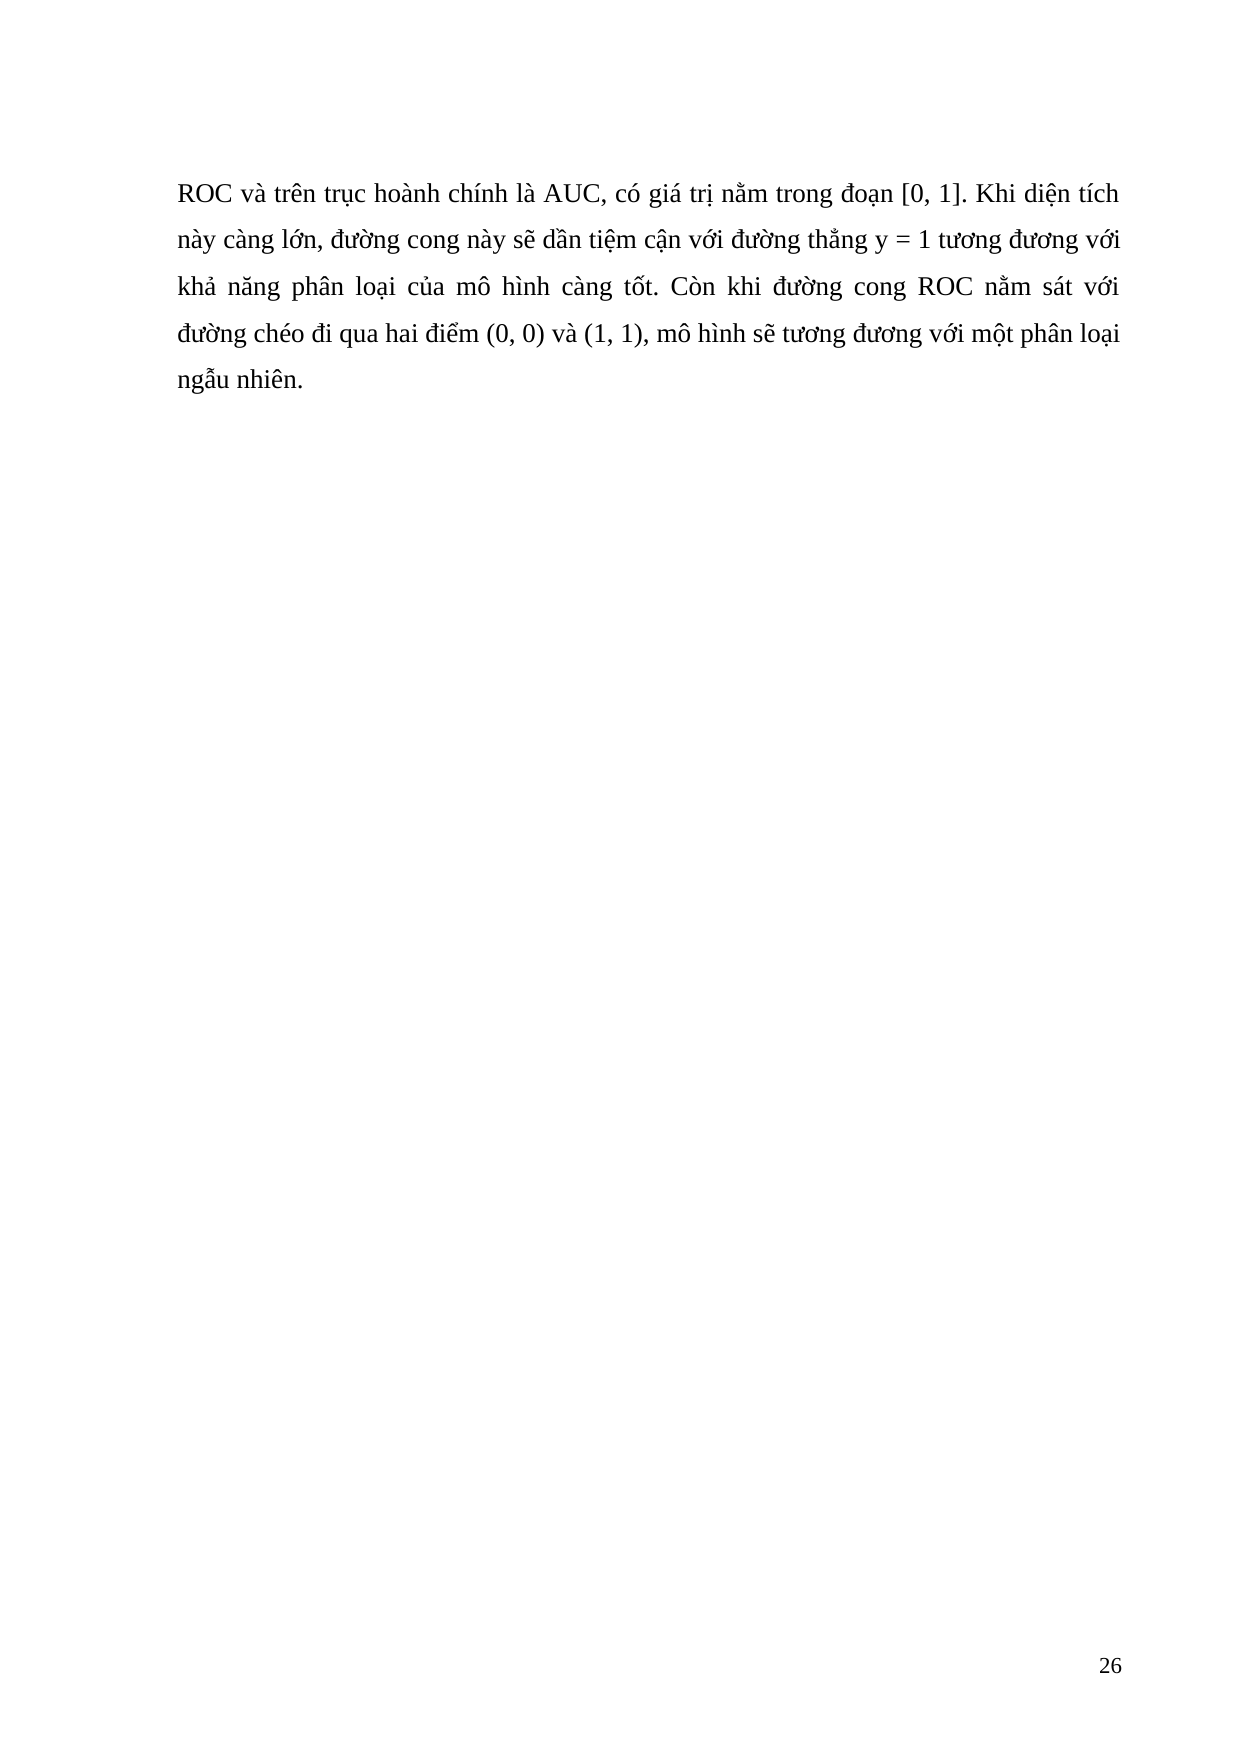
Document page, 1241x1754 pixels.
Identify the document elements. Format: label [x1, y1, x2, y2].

text [177, 177, 1122, 395]
